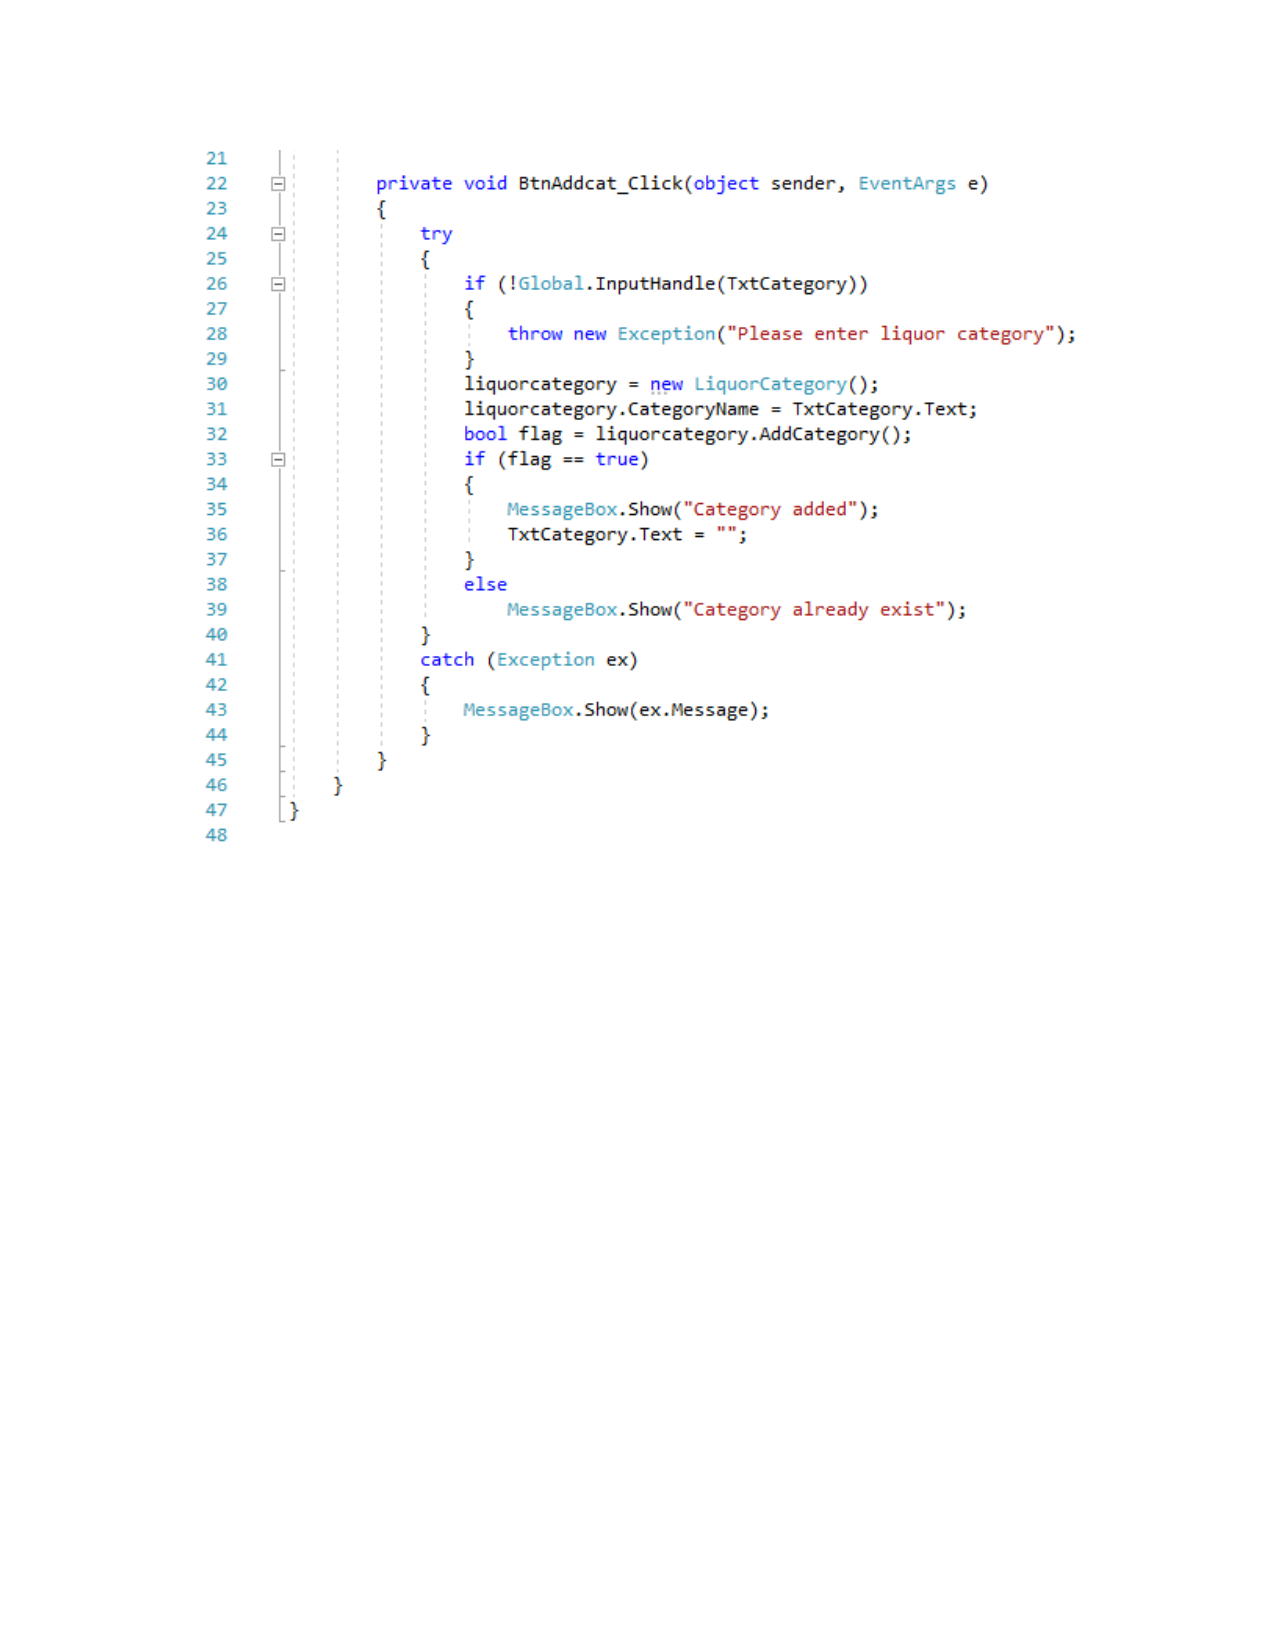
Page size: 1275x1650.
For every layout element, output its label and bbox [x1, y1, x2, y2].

picture [187, 150, 1125, 843]
